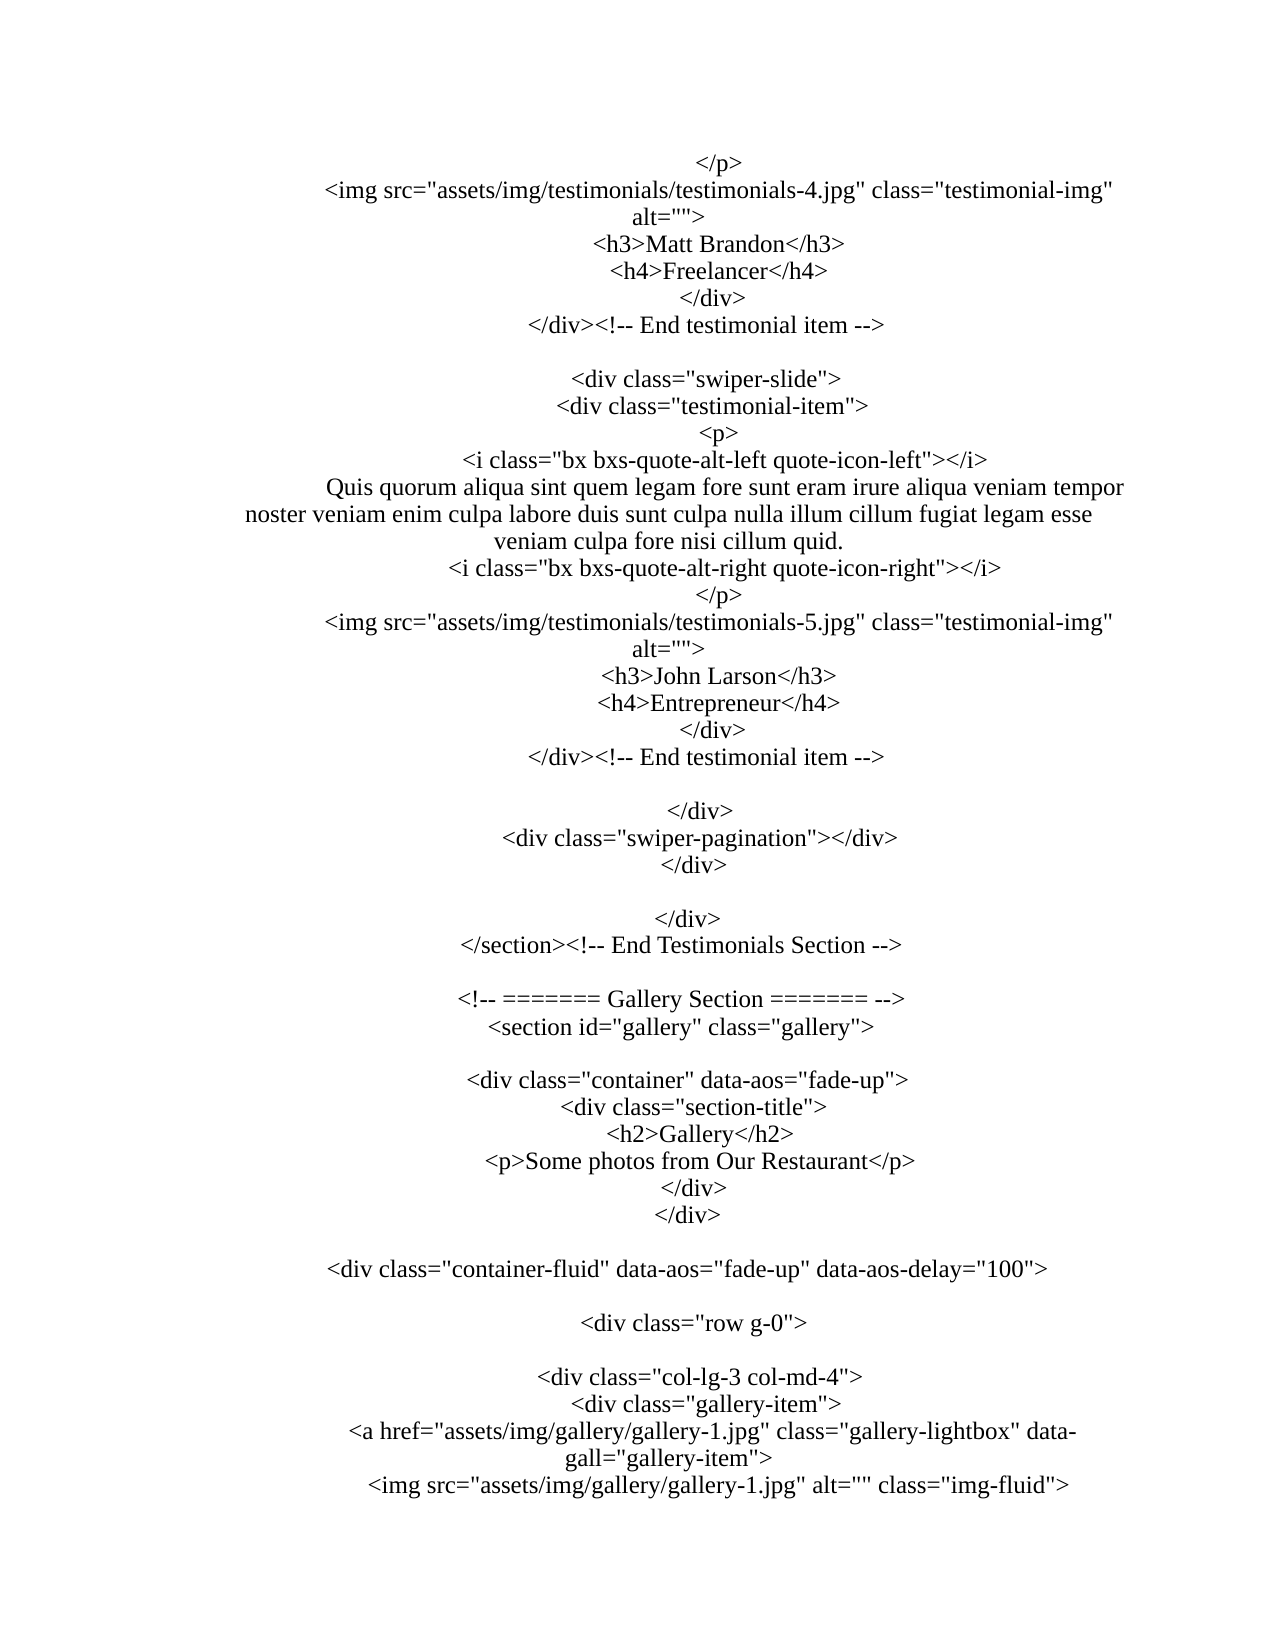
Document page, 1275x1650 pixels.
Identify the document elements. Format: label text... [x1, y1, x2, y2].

text Quis quorum aliqua sint quem legam fore sunt eram irure aliqua veniam tempor noster veniam enim culpa labore duis sunt culpa nulla illum cillum fugiat legam esse veniam culpa fore nisi cillum quid. [212, 474, 1125, 555]
text <img src="assets/img/testimonials/testimonials-4.jpg" class="testimonial-img" alt=""> [212, 177, 1125, 231]
text </p> [212, 582, 1125, 609]
text <h3>Matt Brandon</h3> [212, 231, 1125, 258]
text <div class="section-title"> [212, 1094, 1125, 1121]
text </div> [212, 797, 1125, 824]
text </div> [212, 905, 1125, 932]
text <h4>Entrepreneur</h4> [212, 689, 1125, 717]
text <div class="swiper-pagination"></div> [212, 824, 1125, 851]
text <div class="swiper-slide"> [212, 366, 1125, 393]
text <div class="row g-0"> [212, 1310, 1125, 1337]
text </div><!-- End testimonial item --> [212, 312, 1125, 339]
text <!-- ======= Gallery Section ======= --> [212, 986, 1125, 1013]
text <h2>Gallery</h2> [212, 1121, 1125, 1148]
text </div> [212, 1175, 1125, 1202]
text <i class="bx bxs-quote-alt-left quote-icon-left"></i> [212, 447, 1125, 474]
text <h4>Freelancer</h4> [212, 258, 1125, 285]
text <i class="bx bxs-quote-alt-right quote-icon-right"></i> [212, 555, 1125, 582]
text <div class="col-lg-3 col-md-4"> [212, 1364, 1125, 1391]
text </section><!-- End Testimonials Section --> [212, 932, 1125, 959]
text <a href="assets/img/gallery/gallery-1.jpg" class="gallery-lightbox" data-gall="gallery-item"> [212, 1418, 1125, 1472]
text <img src="assets/img/testimonials/testimonials-5.jpg" class="testimonial-img" alt=""> [212, 609, 1125, 663]
text </div> [212, 285, 1125, 312]
text <h3>John Larson</h3> [212, 663, 1125, 689]
text <p> [212, 420, 1125, 447]
text </div> [212, 717, 1125, 743]
text <img src="assets/img/gallery/gallery-1.jpg" alt="" class="img-fluid"> [212, 1472, 1125, 1499]
text <section id="gallery" class="gallery"> [212, 1013, 1125, 1040]
text </div> [212, 851, 1125, 878]
text </div><!-- End testimonial item --> [212, 743, 1125, 771]
text <div class="gallery-item"> [212, 1391, 1125, 1418]
text <div class="container" data-aos="fade-up"> [212, 1067, 1125, 1094]
text <div class="container-fluid" data-aos="fade-up" data-aos-delay="100"> [212, 1256, 1125, 1283]
text </p> [212, 150, 1125, 177]
text <p>Some photos from Our Restaurant</p> [212, 1148, 1125, 1175]
text <div class="testimonial-item"> [212, 393, 1125, 420]
text </div> [212, 1202, 1125, 1229]
